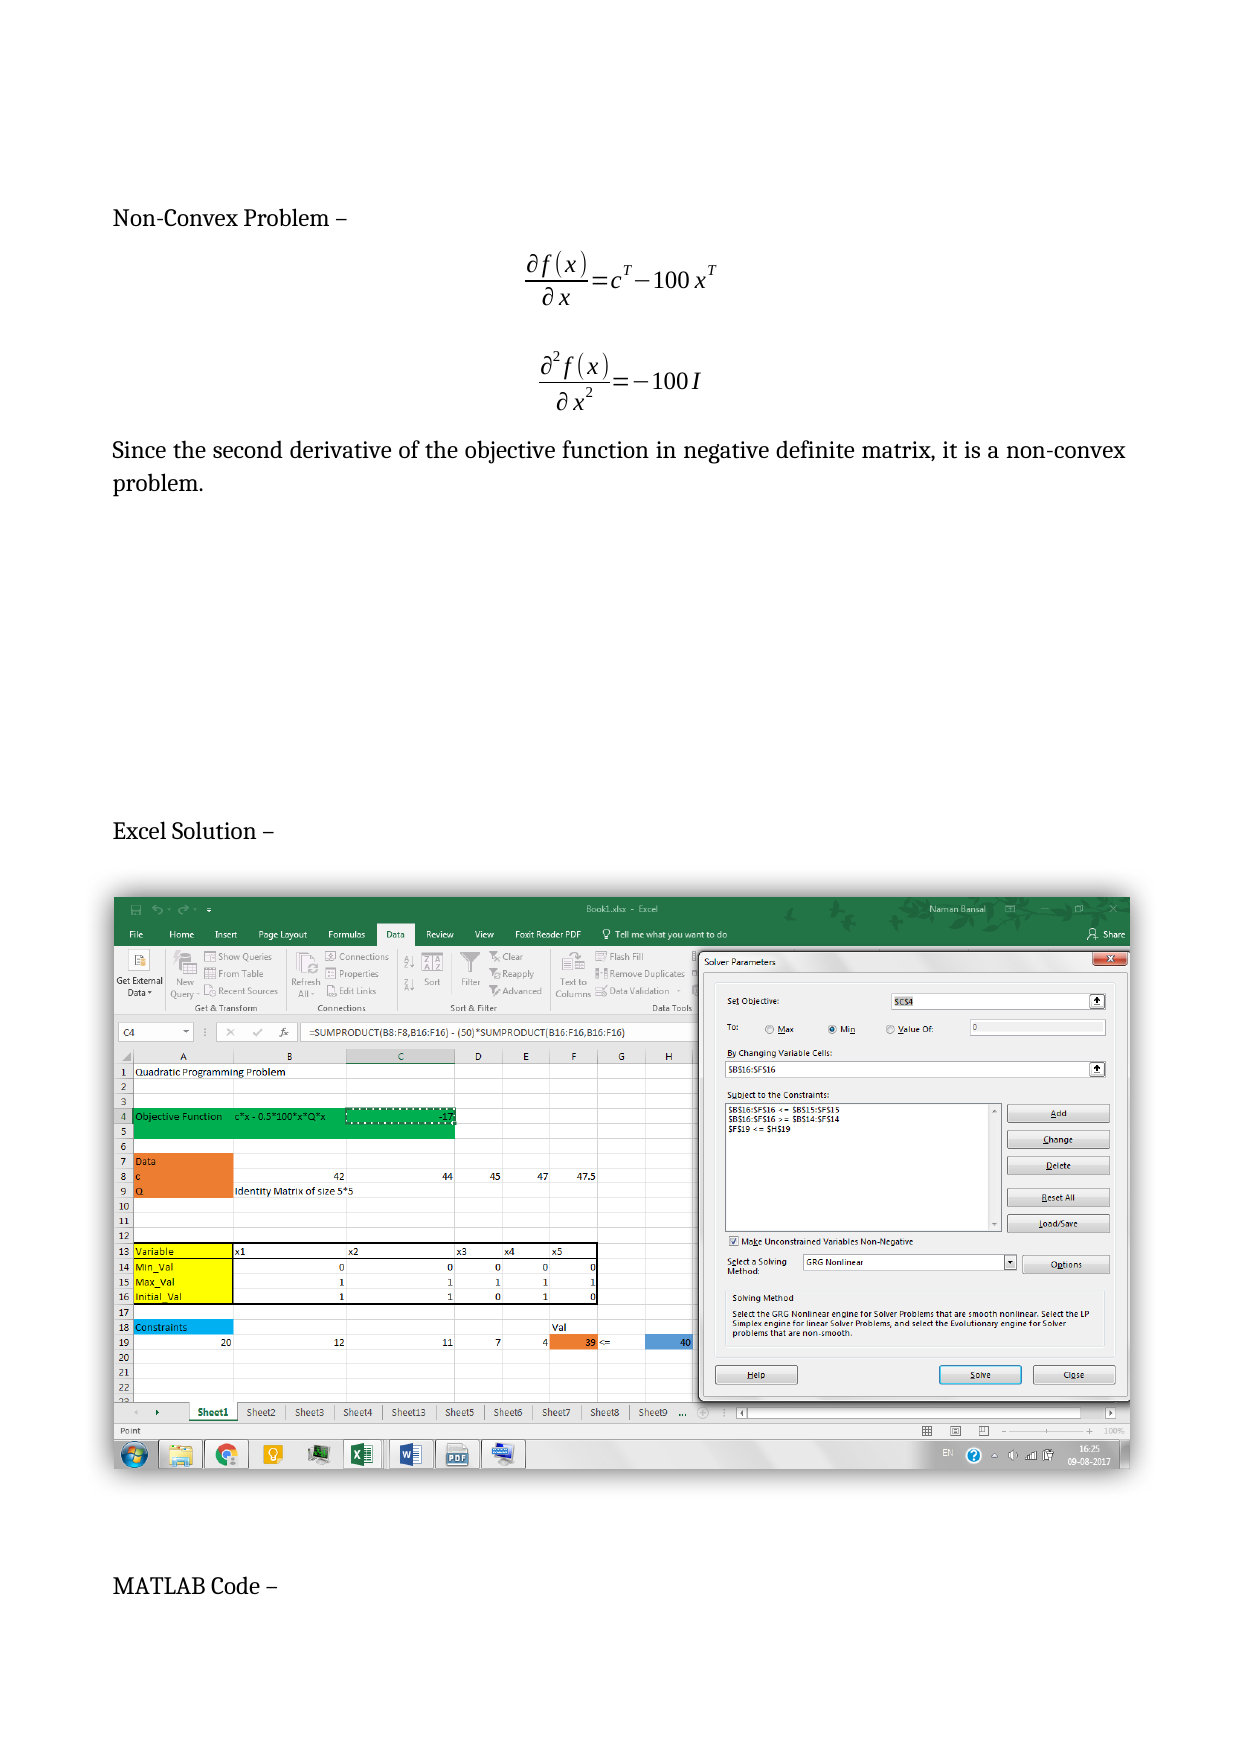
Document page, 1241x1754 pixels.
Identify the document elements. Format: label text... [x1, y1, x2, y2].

text Excel Solution – [112, 817, 1128, 846]
text Since the second derivative of the objective function in negative definite matrix, it is a non-convex problem. [112, 436, 1128, 498]
picture [114, 897, 1130, 1469]
text MATLAB Code – [112, 1572, 1128, 1601]
text Non-Convex Problem – [112, 204, 1128, 232]
